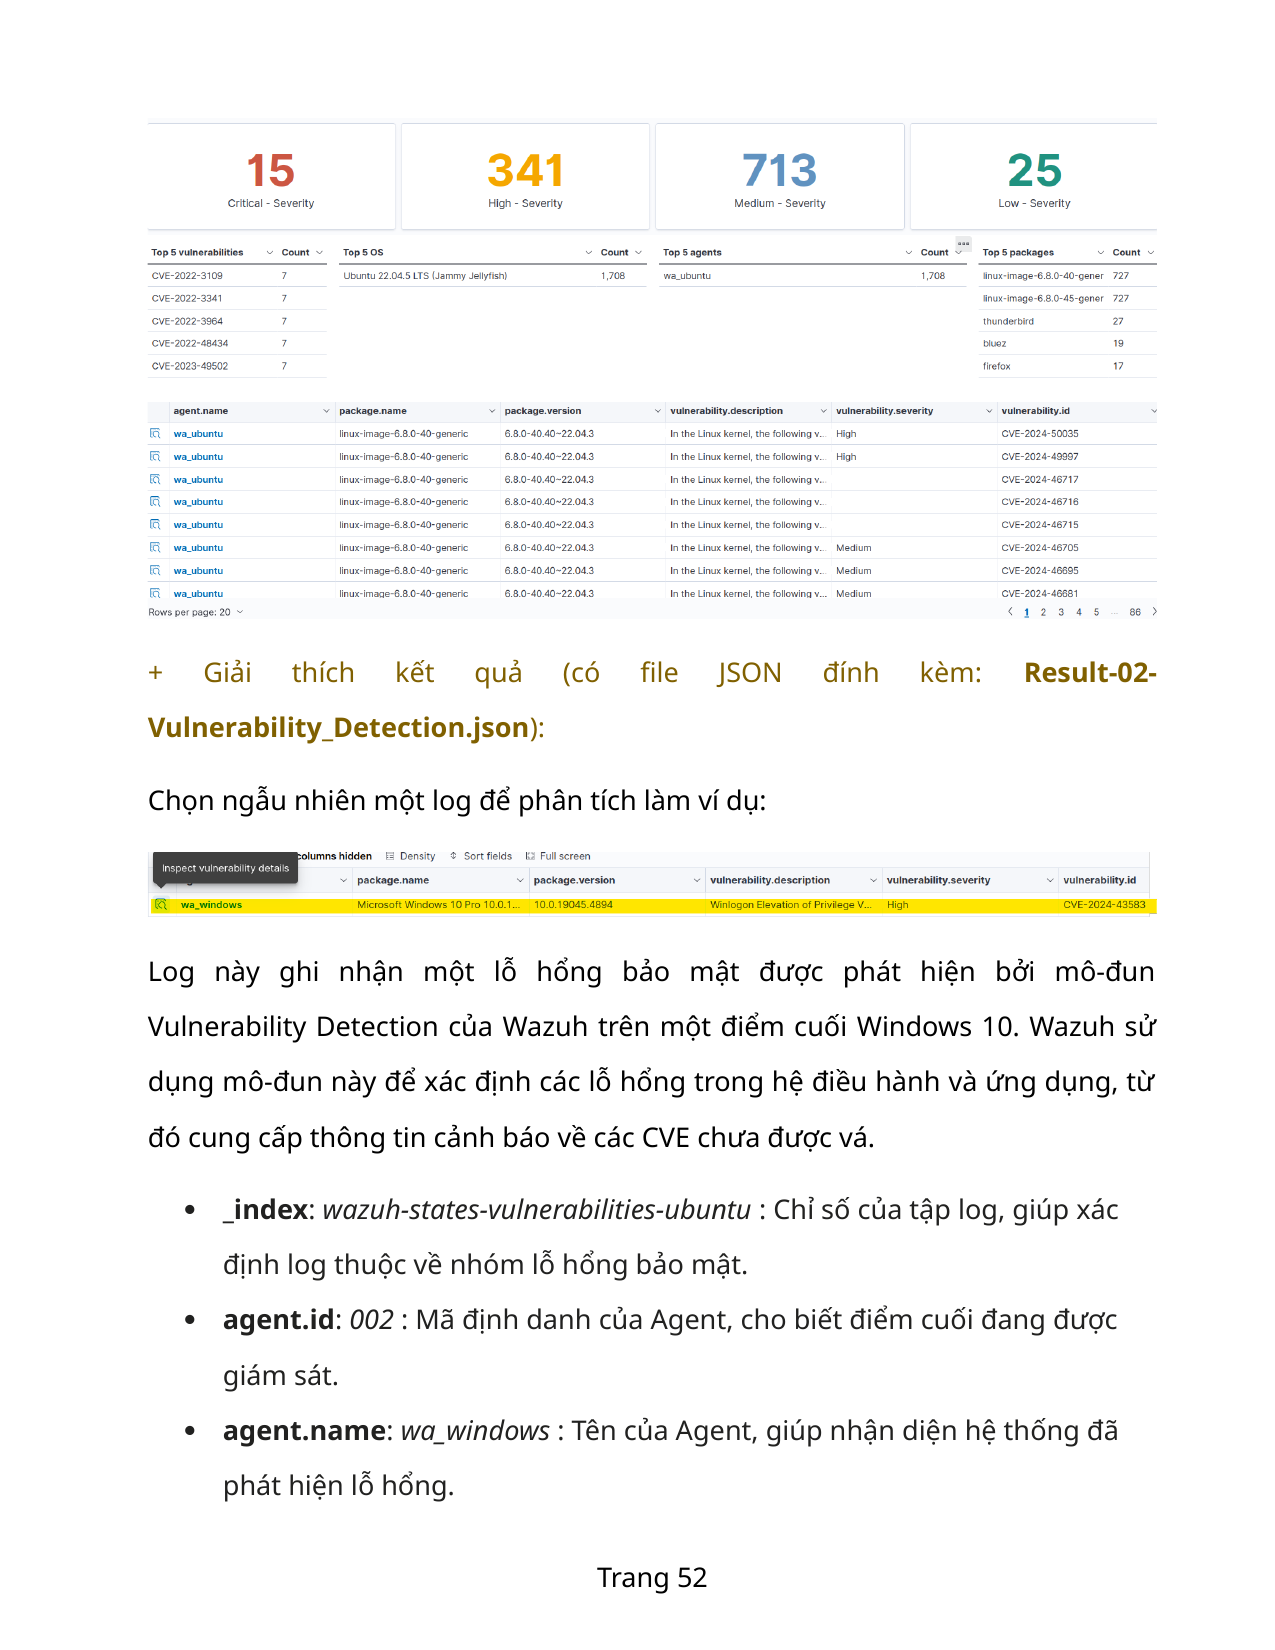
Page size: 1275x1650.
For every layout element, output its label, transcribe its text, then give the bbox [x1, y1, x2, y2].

picture [147, 852, 1157, 917]
picture [147, 402, 1157, 619]
text Chọn ngẫu nhiên một log để phân tích làm ví dụ: [148, 781, 1157, 818]
text Log này ghi nhận một lỗ hổng bảo mật được phát hiện bởi mô-đun Vulnerability Detection của Wazuh trên một điểm cuối Windows 10. Wazuh sử dụng mô-đun này để xác định các lỗ hổng trong hệ điều hành và ứng dụng, từ đó cung cấp thông tin cảnh báo về các CVE chưa được vá. [148, 952, 1157, 1155]
list agent.name: wa_windows : Tên của Agent, giúp nhận diện hệ thống đã phát hiện lỗ hổng. [185, 1411, 1157, 1503]
list _index: wazuh-states-vulnerabilities-ubuntu : Chỉ số của tập log, giúp xác định log thuộc về nhóm lỗ hổng bảo mật. [185, 1190, 1157, 1282]
picture [147, 118, 1157, 384]
text + Giải thích kết quả (có file JSON đính kèm: Result-02-Vulnerability_Detection.json): [148, 654, 1157, 746]
list agent.id: 002 : Mã định danh của Agent, cho biết điểm cuối đang được giám sát. [185, 1301, 1157, 1393]
